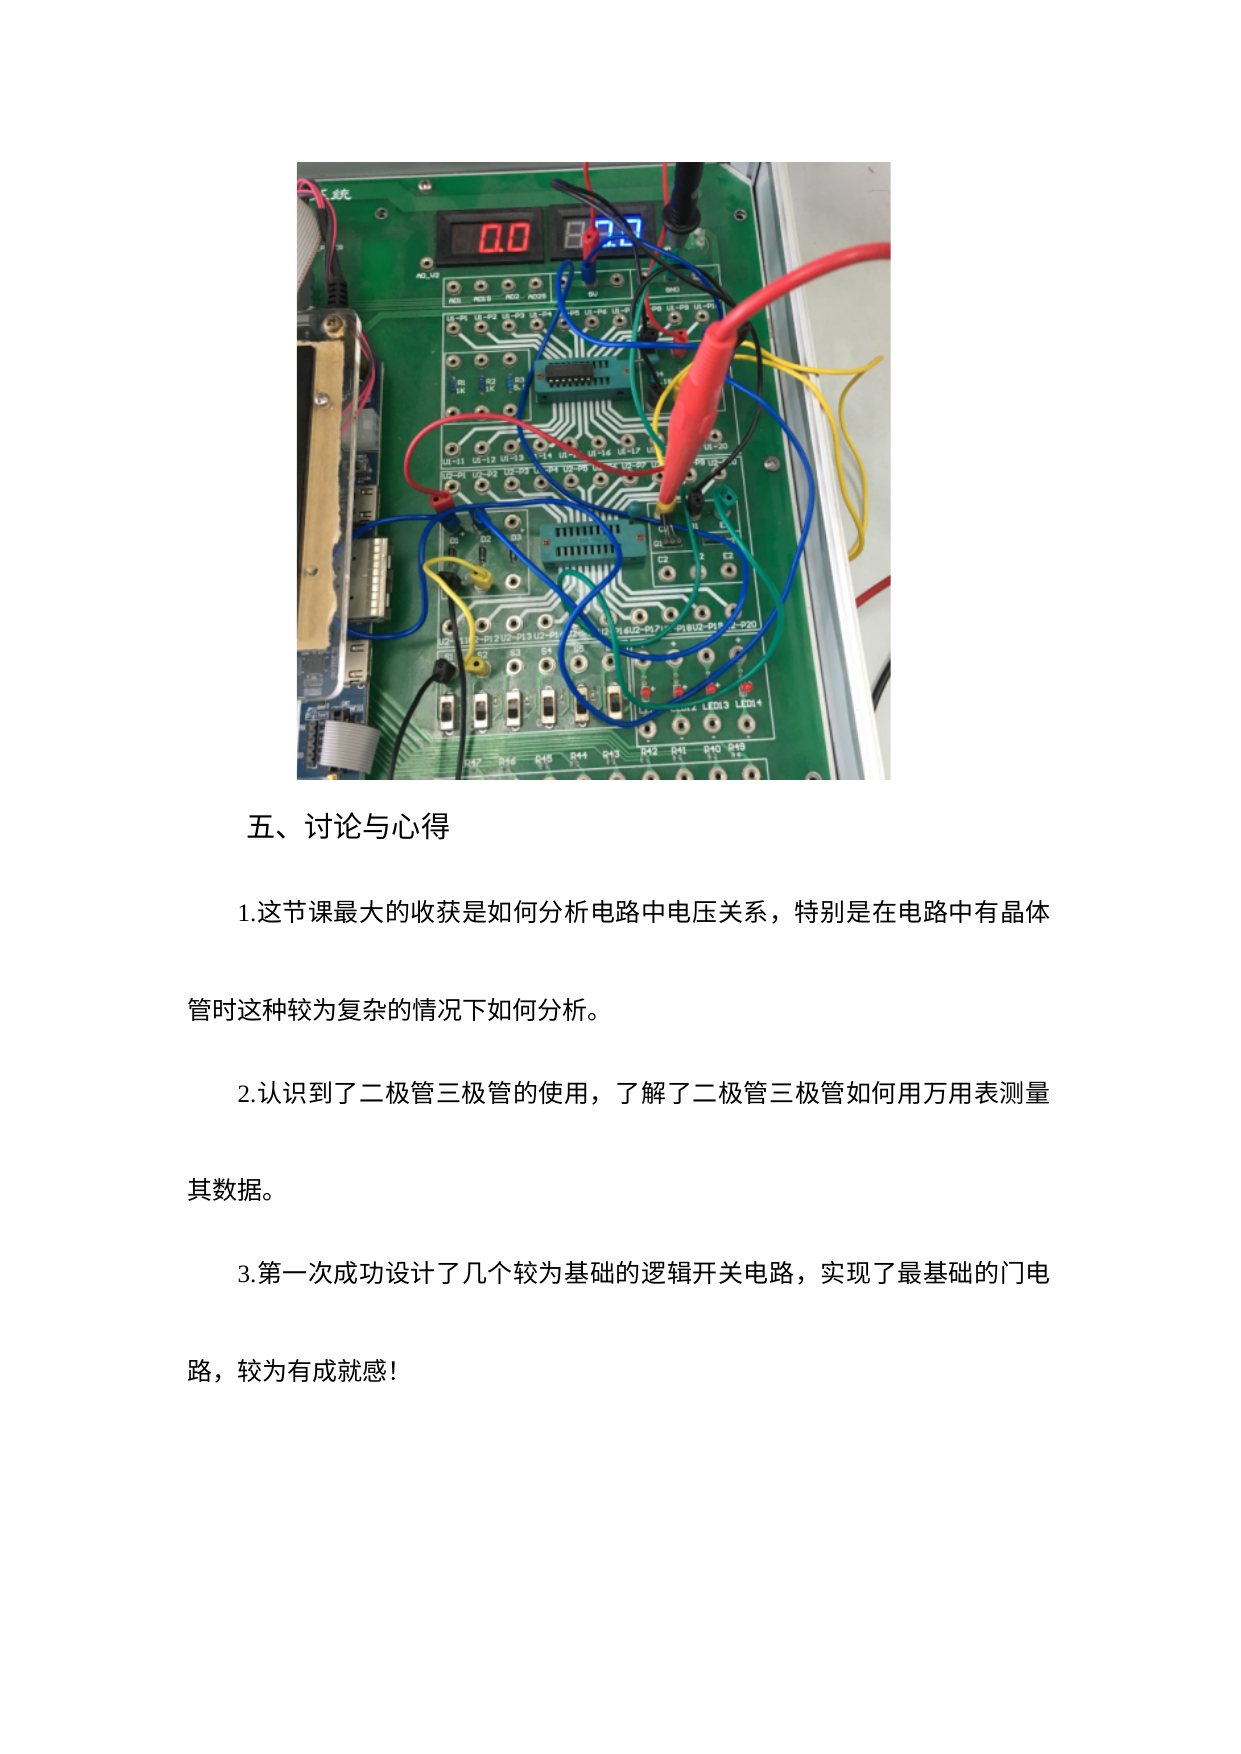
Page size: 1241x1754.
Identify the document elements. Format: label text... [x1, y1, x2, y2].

text 3.第一次成功设计了几个较为基础的逻辑开关电路，实现了最基础的门电路，较为有成就感！ [187, 1239, 1053, 1402]
text 2.认识到了二极管三极管的使用，了解了二极管三极管如何用万用表测量其数据。 [187, 1059, 1053, 1221]
text 五、讨论与心得 [187, 792, 1053, 857]
picture [296, 162, 891, 780]
text 1.这节课最大的收获是如何分析电路中电压关系，特别是在电路中有晶体管时这种较为复杂的情况下如何分析。 [187, 878, 1053, 1041]
